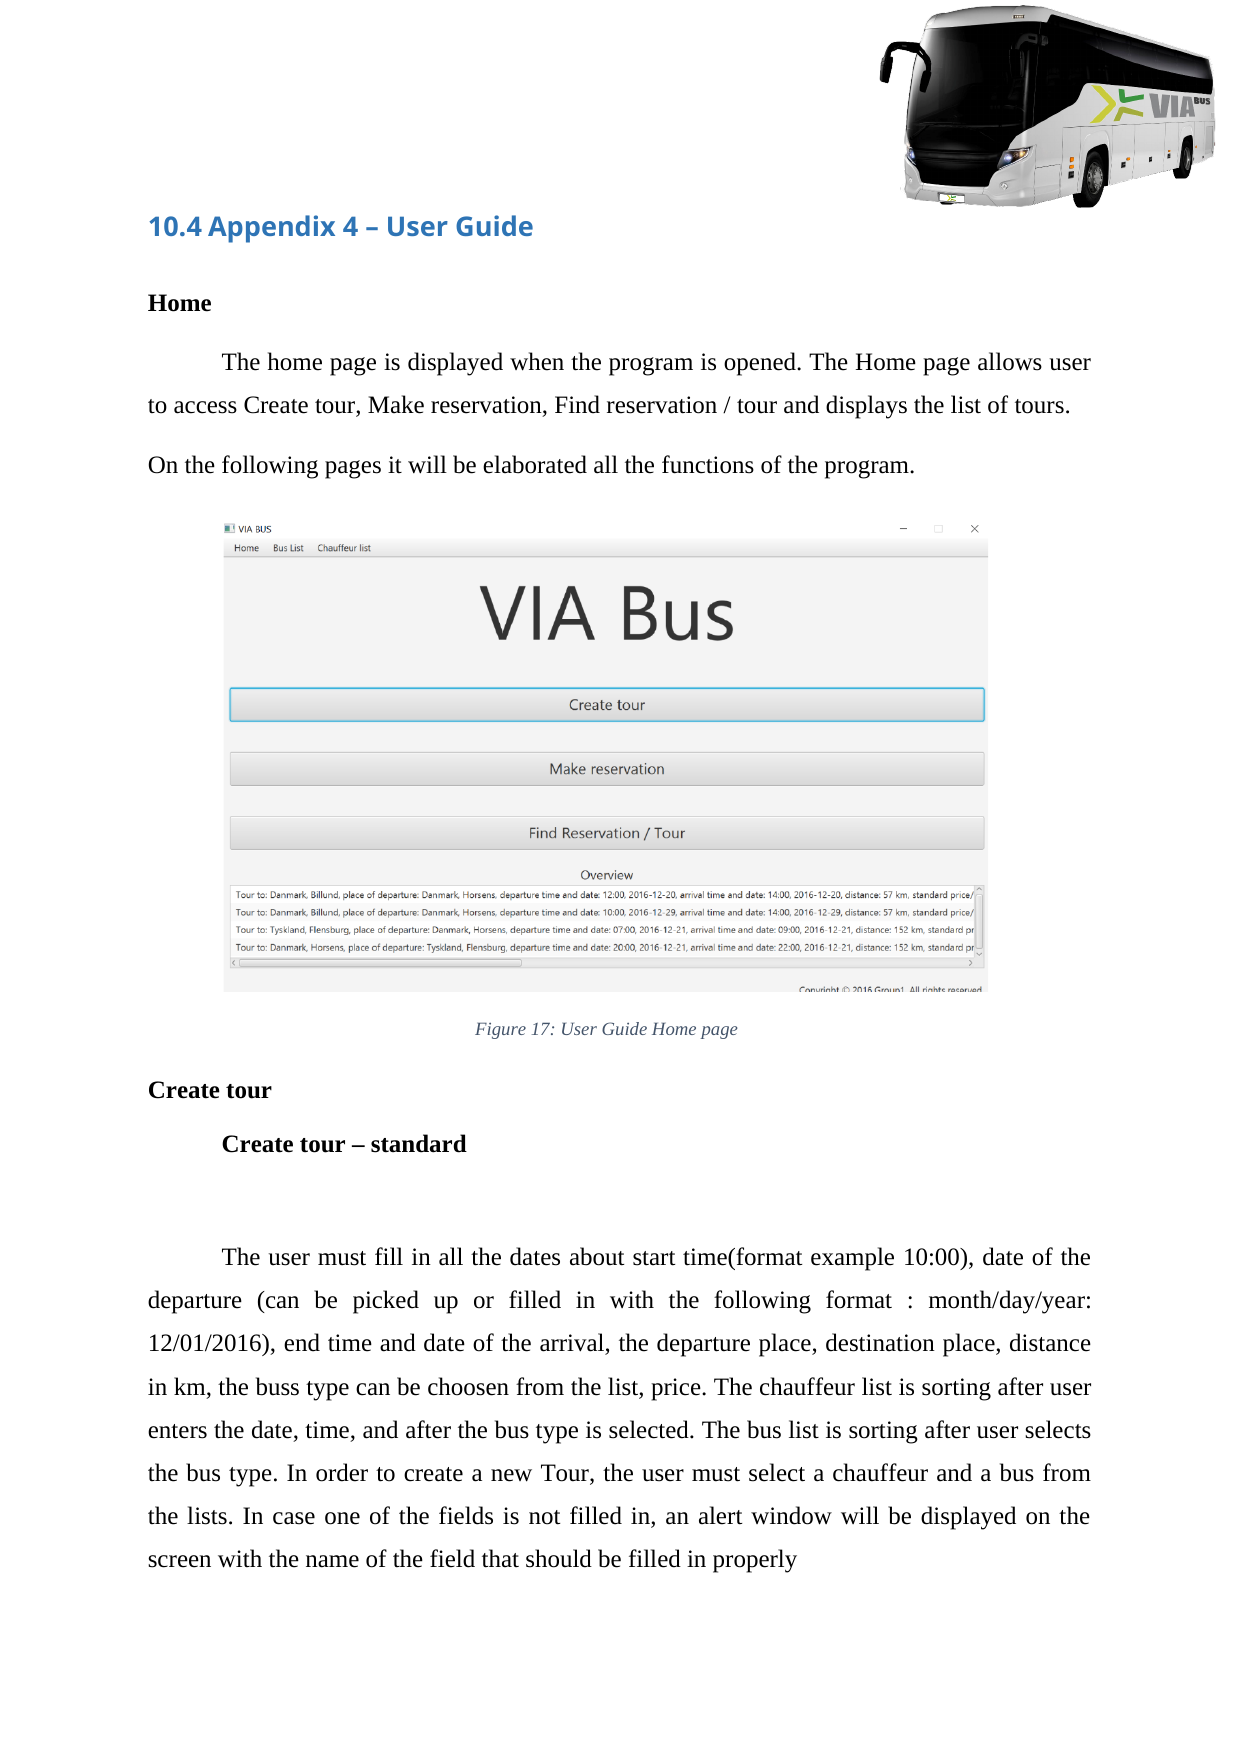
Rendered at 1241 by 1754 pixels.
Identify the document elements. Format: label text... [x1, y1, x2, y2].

subtitle Appendix 4 – User Guide [148, 207, 1093, 244]
text Create tour – standard [148, 1129, 1093, 1157]
text On the following pages it will be elaborated all the functions of the program. [148, 450, 1093, 479]
picture [222, 521, 992, 994]
text The home page is displayed when the program is opened. The Home page allows user to access Create tour, Make reservation, Find reservation / tour and displays the list of tours. [148, 347, 1093, 419]
picture [874, 0, 1218, 213]
text The user must fill in all the dates about start time(format example 10:00), date of the departure (can be picked up or filled in with the following format : month/day/year: 12/01/2016), end time and date of the arrival, the departure place, destination place, distance in km, the buss type can be choosen from the list, price. The chauffeur list is sorting after user enters the date, time, and after the bus type is selected. The bus list is sorting after user selects the bus type. In order to create a new Tour, the user must select a chauffeur and a bus from the lists. In case one of the fields is not filled in, an alert window will be displayed on the screen with the name of the field that should be filled in properly [148, 1242, 1093, 1573]
text Home [148, 288, 1093, 316]
text Create tour [148, 1075, 1093, 1103]
